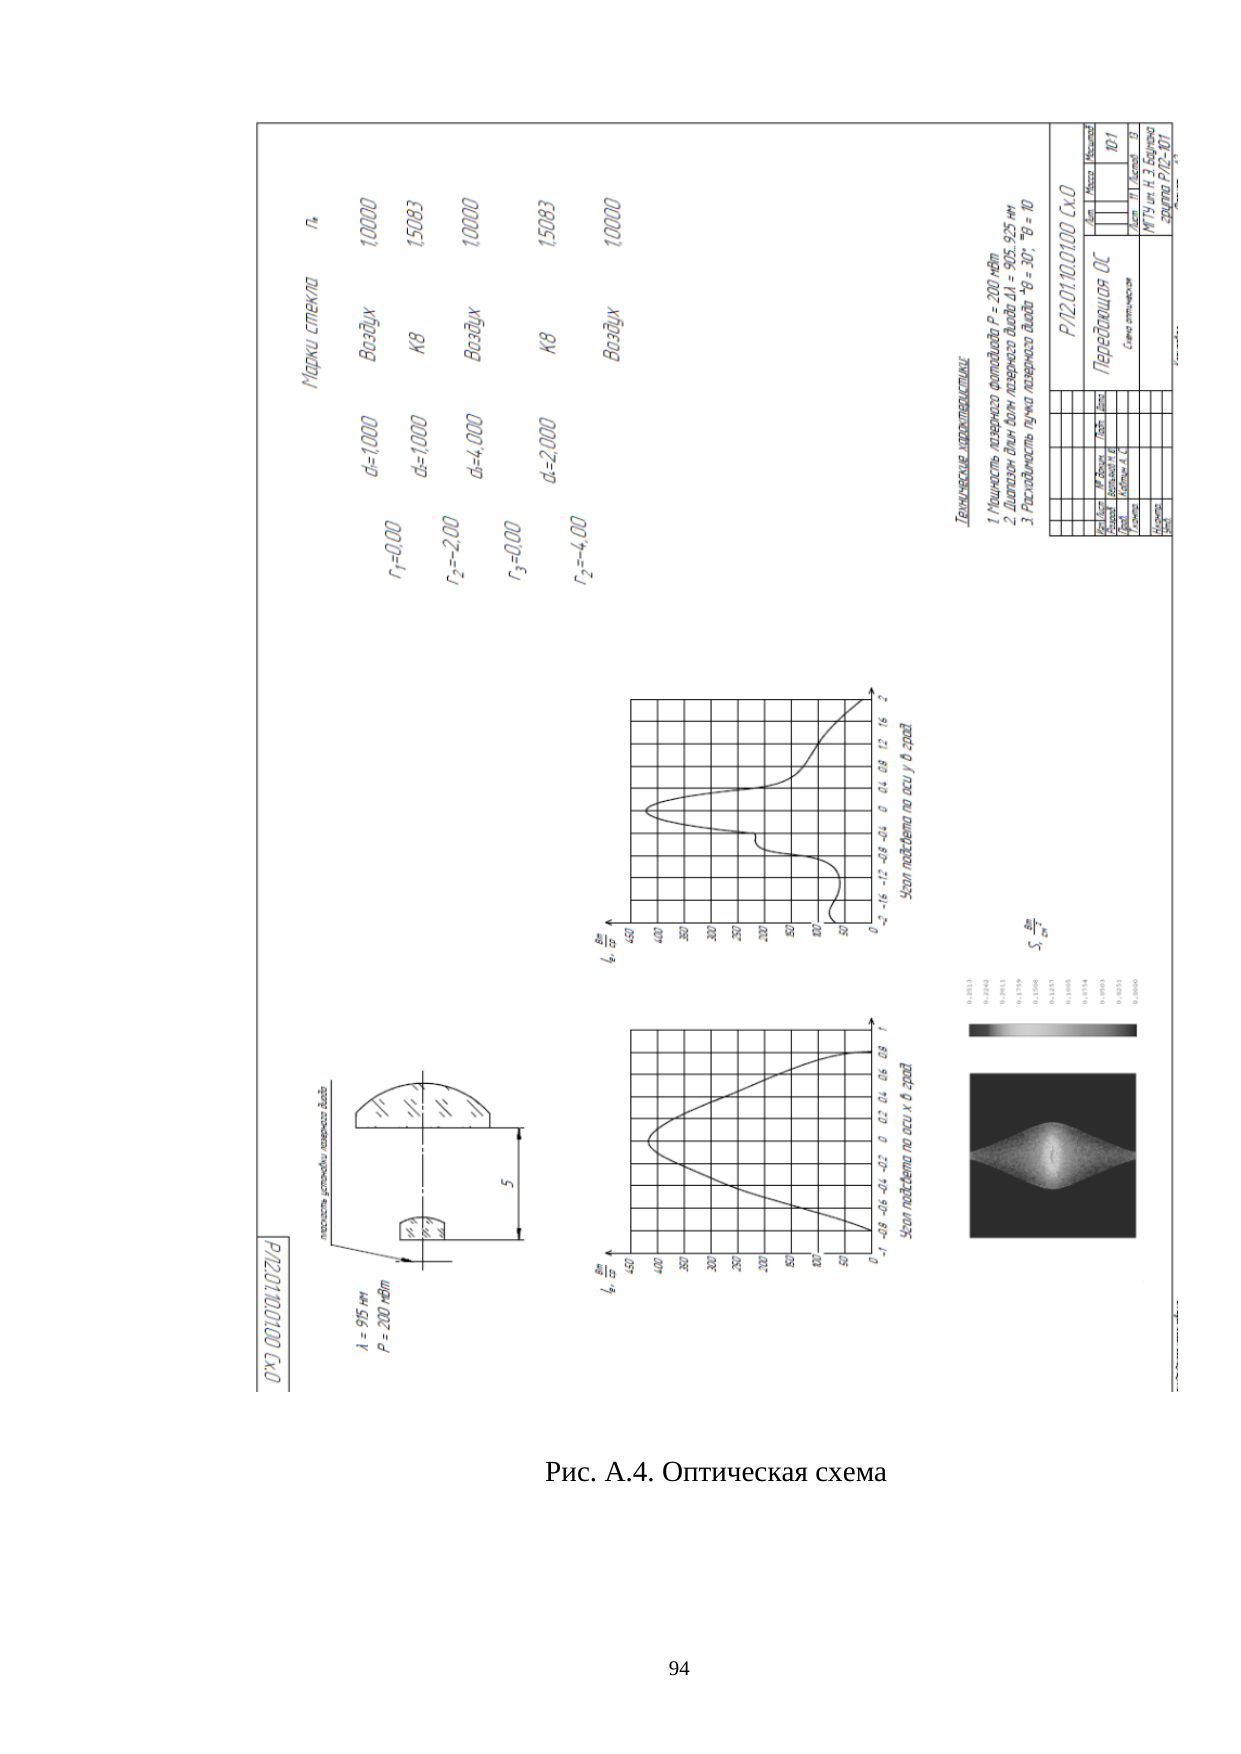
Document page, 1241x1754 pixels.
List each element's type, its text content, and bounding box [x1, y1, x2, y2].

text Рис. А.4. Оптическая схема [177, 1454, 1181, 1488]
picture [255, 121, 1177, 1392]
